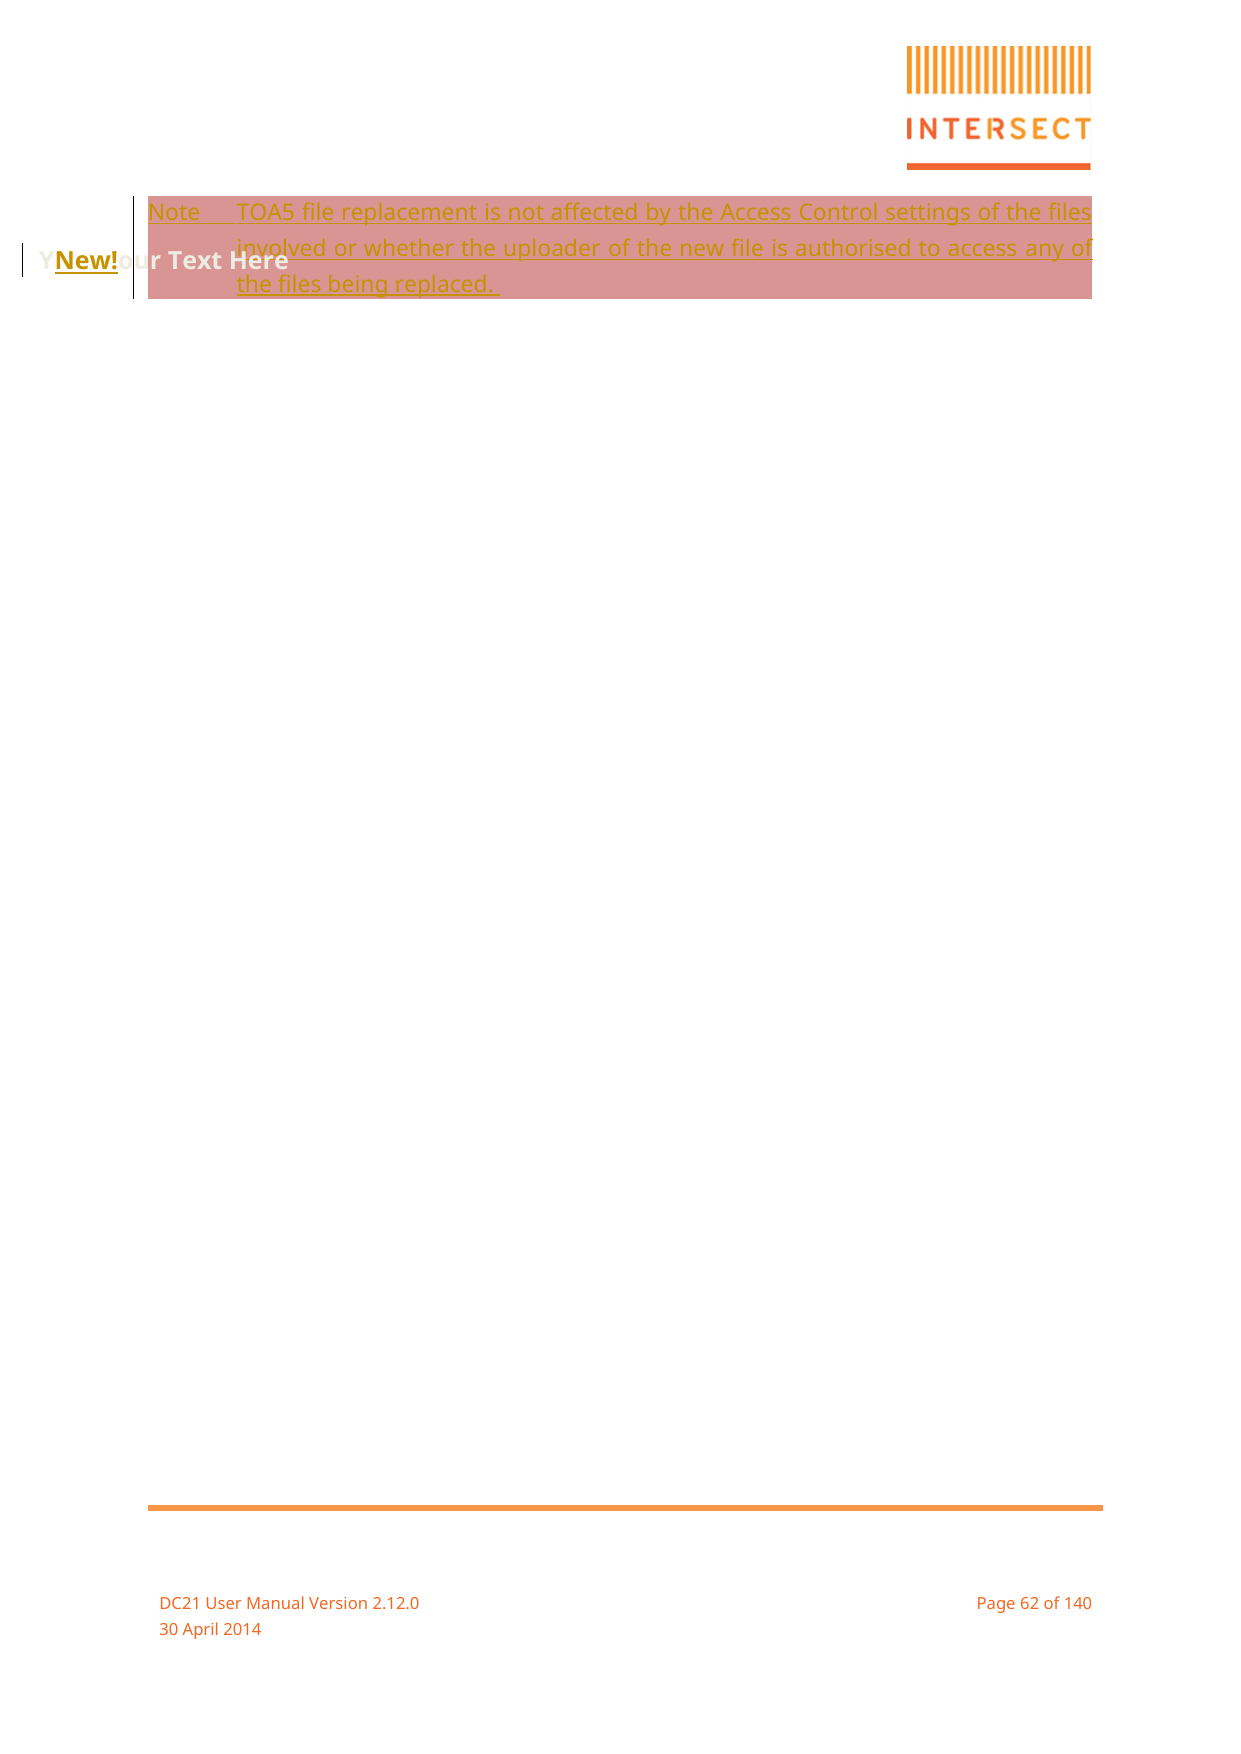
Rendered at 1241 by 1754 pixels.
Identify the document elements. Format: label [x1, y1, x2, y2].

picture [905, 44, 1093, 172]
